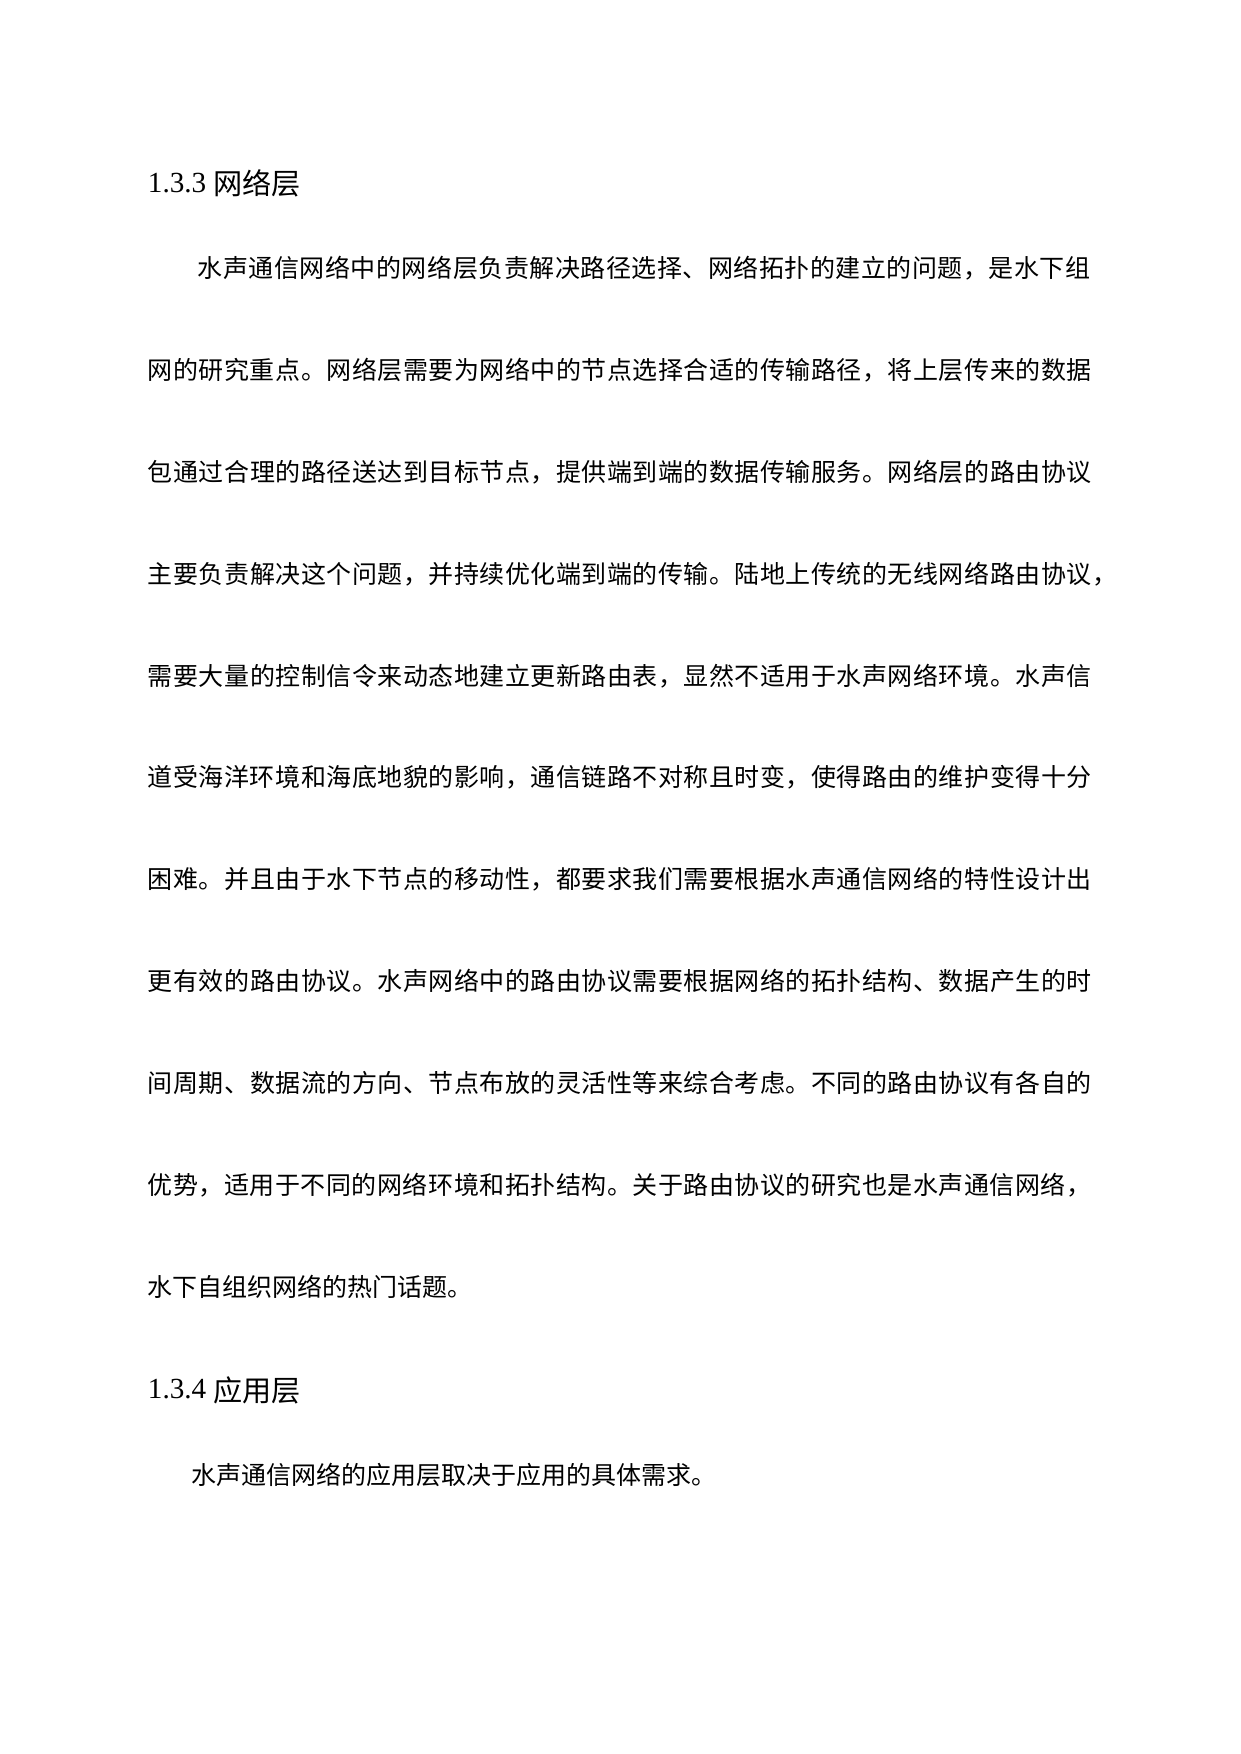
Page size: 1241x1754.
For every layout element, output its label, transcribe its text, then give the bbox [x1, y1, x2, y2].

subtitle 1.3.3 网络层 [148, 148, 1067, 216]
text 水声通信网络中的网络层负责解决路径选择、网络拓扑的建立的问题，是水下组网的研究重点。网络层需要为网络中的节点选择合适的传输路径，将上层传来的数据包通过合理的路径送达到目标节点，提供端到端的数据传输服务。网络层的路由协议主要负责解决这个问题，并持续优化端到端的传输。陆地上传统的无线网络路由协议，需要大量的控制信令来动态地建立更新路由表，显然不适用于水声网络环境。水声信道受海洋环境和海底地貌的影响，通信链路不对称且时变，使得路由的维护变得十分困难。并且由于水下节点的移动性，都要求我们需要根据水声通信网络的特性设计出更有效的路由协议。水声网络中的路由协议需要根据网络的拓扑结构、数据产生的时间周期、数据流的方向、节点布放的灵活性等来综合考虑。不同的路由协议有各自的优势，适用于不同的网络环境和拓扑结构。关于路由协议的研究也是水声通信网络，水下自组织网络的热门话题。 [148, 233, 1092, 1319]
subtitle 1.3.4 应用层 [148, 1354, 1067, 1422]
text 水声通信网络的应用层取决于应用的具体需求。 [148, 1439, 1092, 1507]
